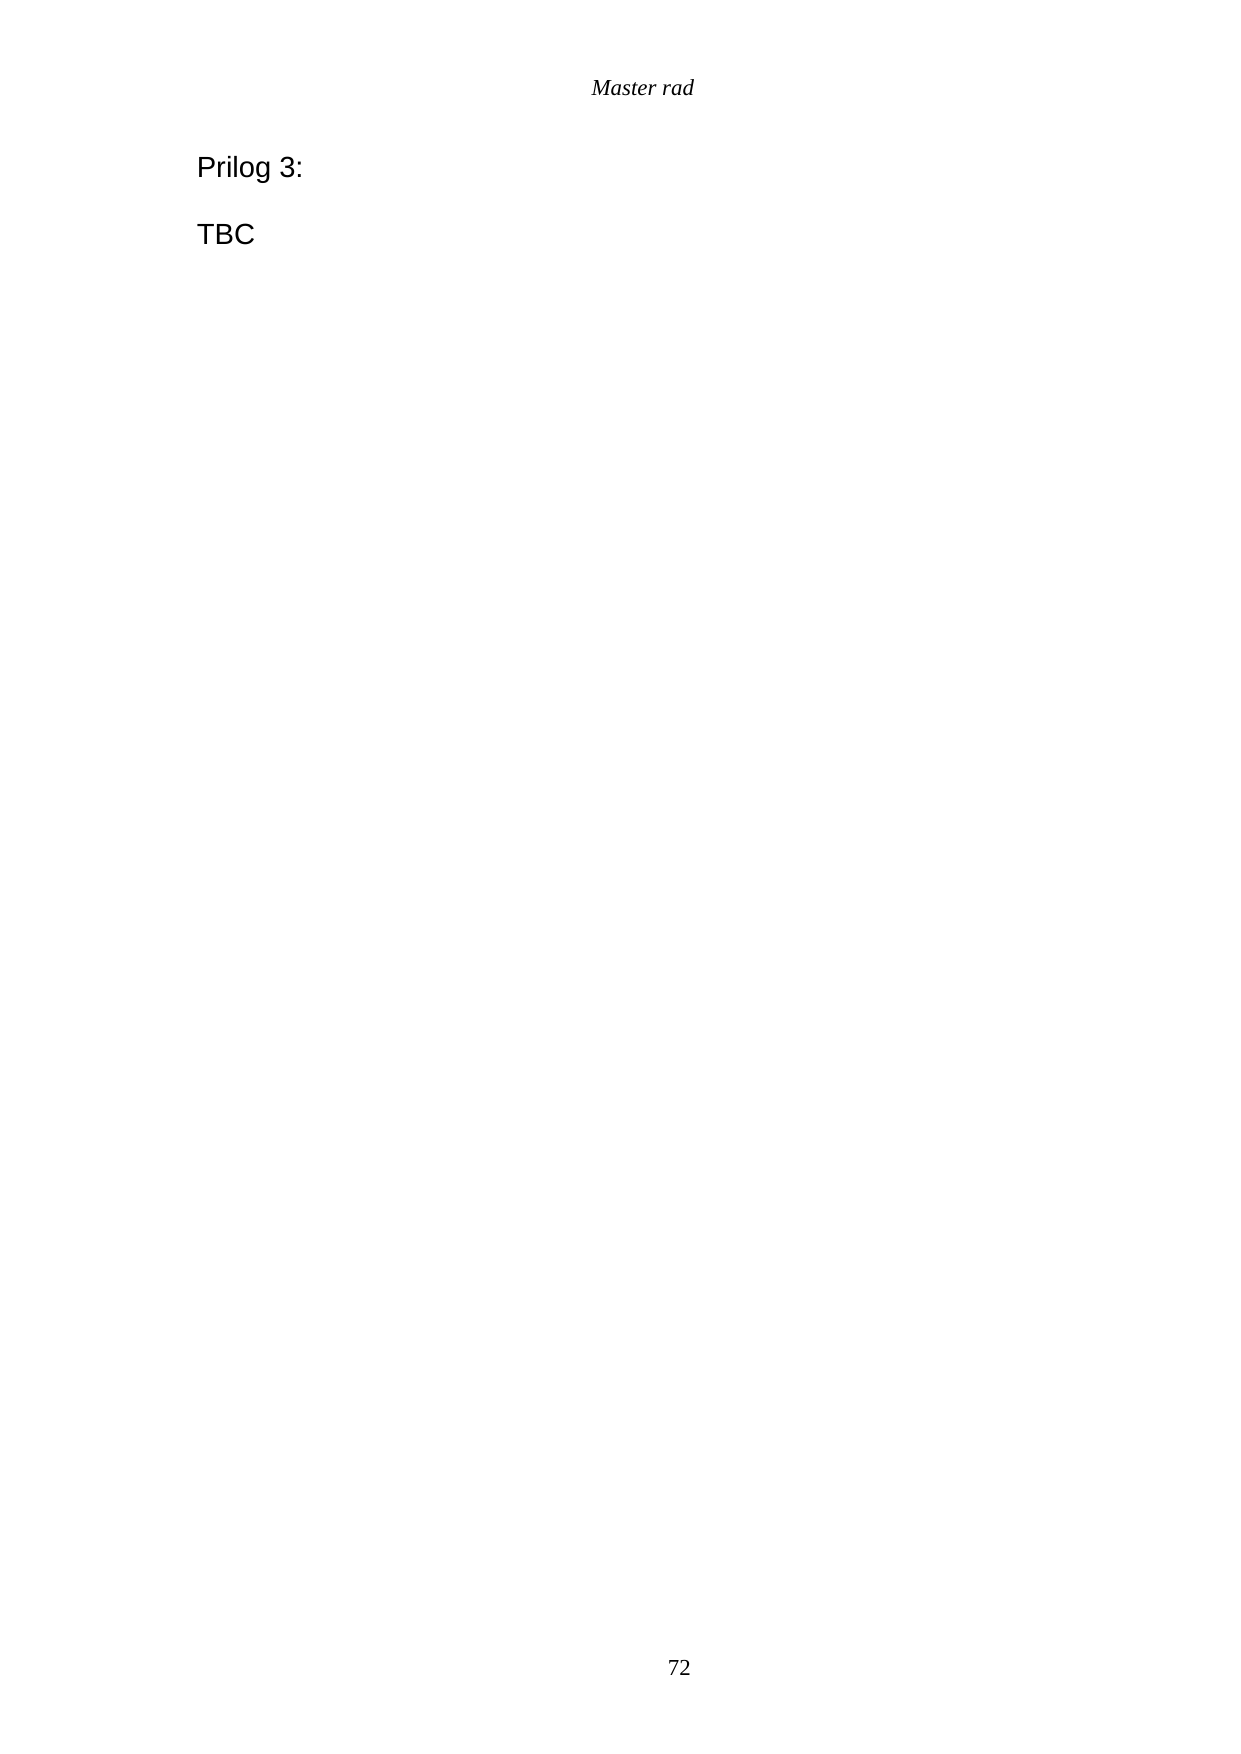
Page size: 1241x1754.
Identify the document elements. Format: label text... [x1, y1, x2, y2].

text TBC [159, 217, 1128, 251]
text Prilog 3: [159, 150, 1128, 183]
